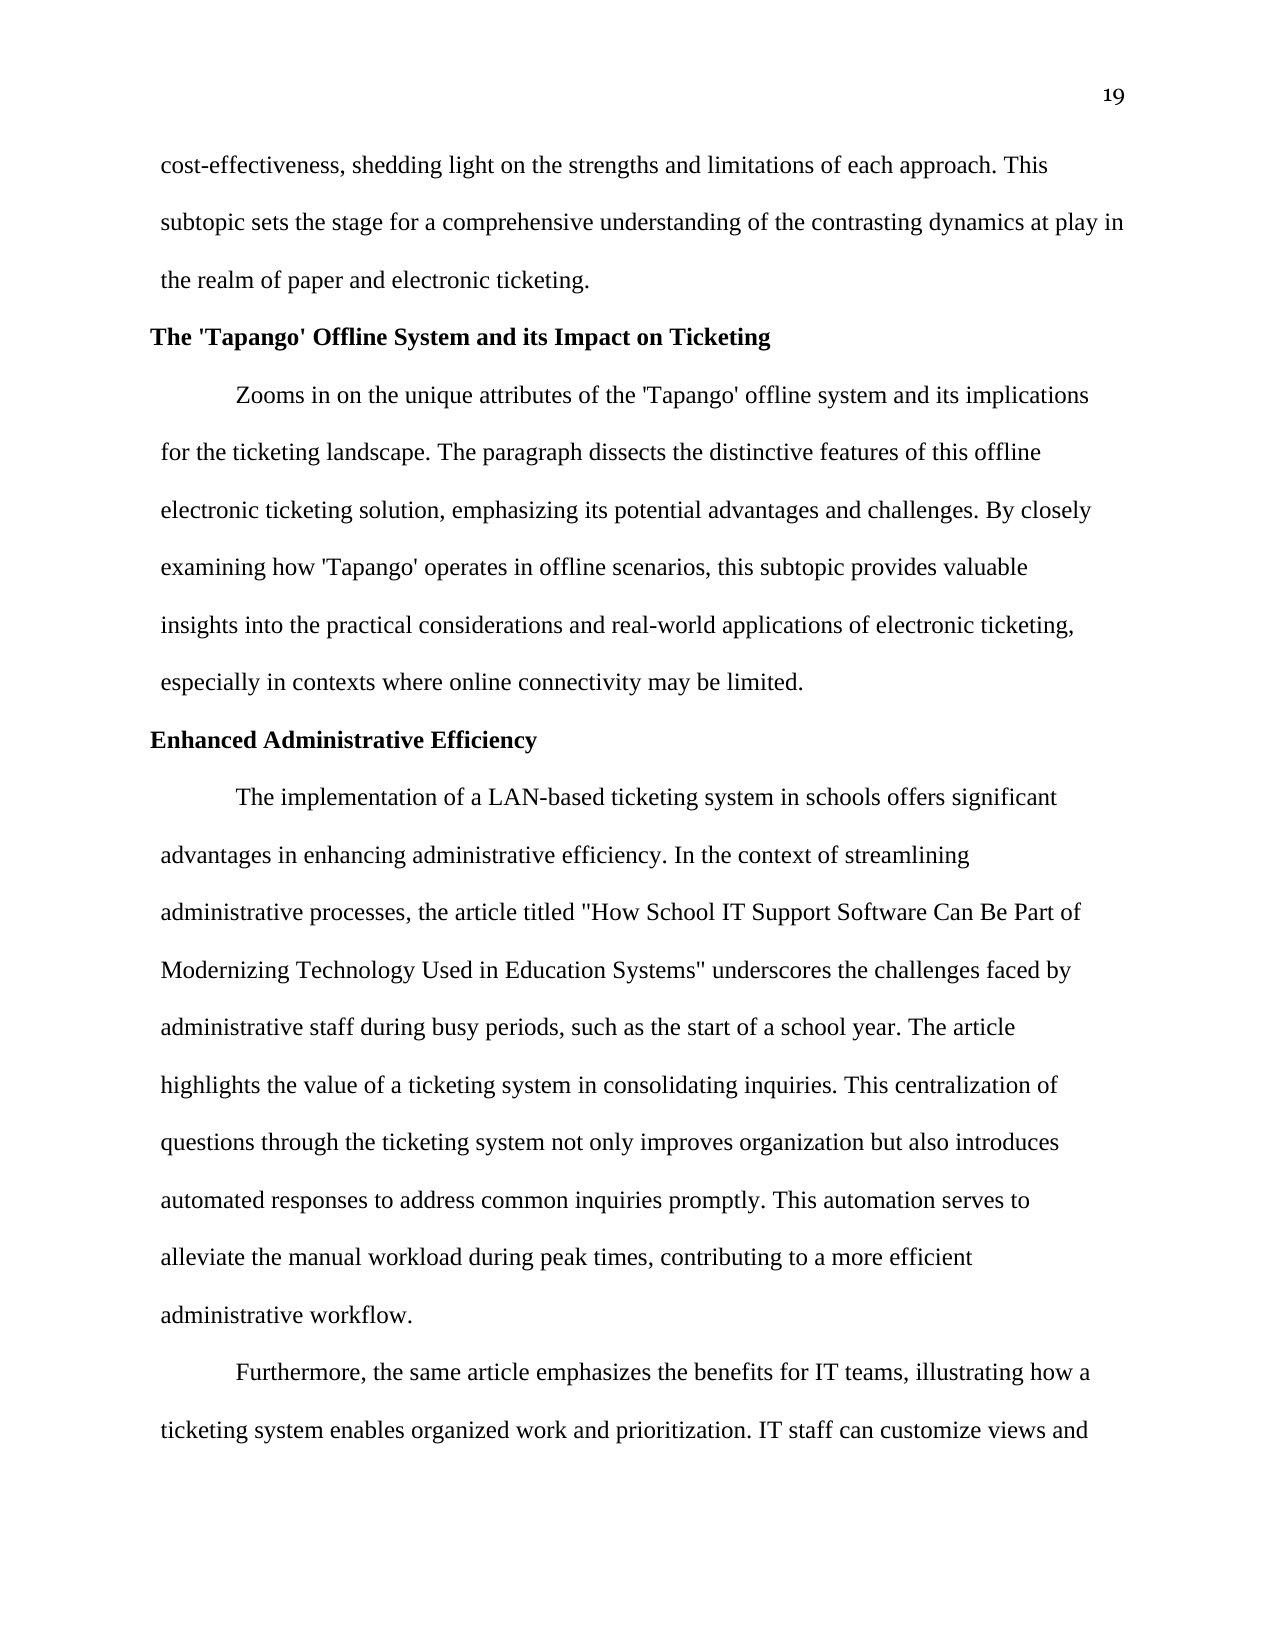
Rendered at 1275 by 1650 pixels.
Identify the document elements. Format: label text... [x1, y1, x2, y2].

text The implementation of a LAN-based ticketing system in schools offers significant advantages in enhancing administrative efficiency. In the context of streamlining administrative processes, the article titled "How School IT Support Software Can Be Part of Modernizing Technology Used in Education Systems" underscores the challenges faced by administrative staff during busy periods, such as the start of a school year. The article highlights the value of a ticketing system in consolidating inquiries. This centralization of questions through the ticketing system not only improves organization but also introduces automated responses to address common inquiries promptly. This automation serves to alleviate the manual workload during peak times, contributing to a more efficient administrative workflow. [160, 782, 1092, 1329]
text Enhanced Administrative Efficiency [150, 725, 1125, 754]
text The 'Tapango' Offline System and its Impact on Ticketing [150, 322, 1125, 351]
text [160, 150, 1125, 294]
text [160, 1357, 1125, 1444]
text Zooms in on the unique attributes of the 'Tapango' offline system and its implications for the ticketing landscape. The paragraph dissects the distinctive features of this offline electronic ticketing solution, emphasizing its potential advantages and challenges. By closely examining how 'Tapango' operates in offline scenarios, this subtopic provides valuable insights into the practical considerations and real-world applications of electronic ticketing, especially in contexts where online connectivity may be limited. [160, 380, 1094, 696]
